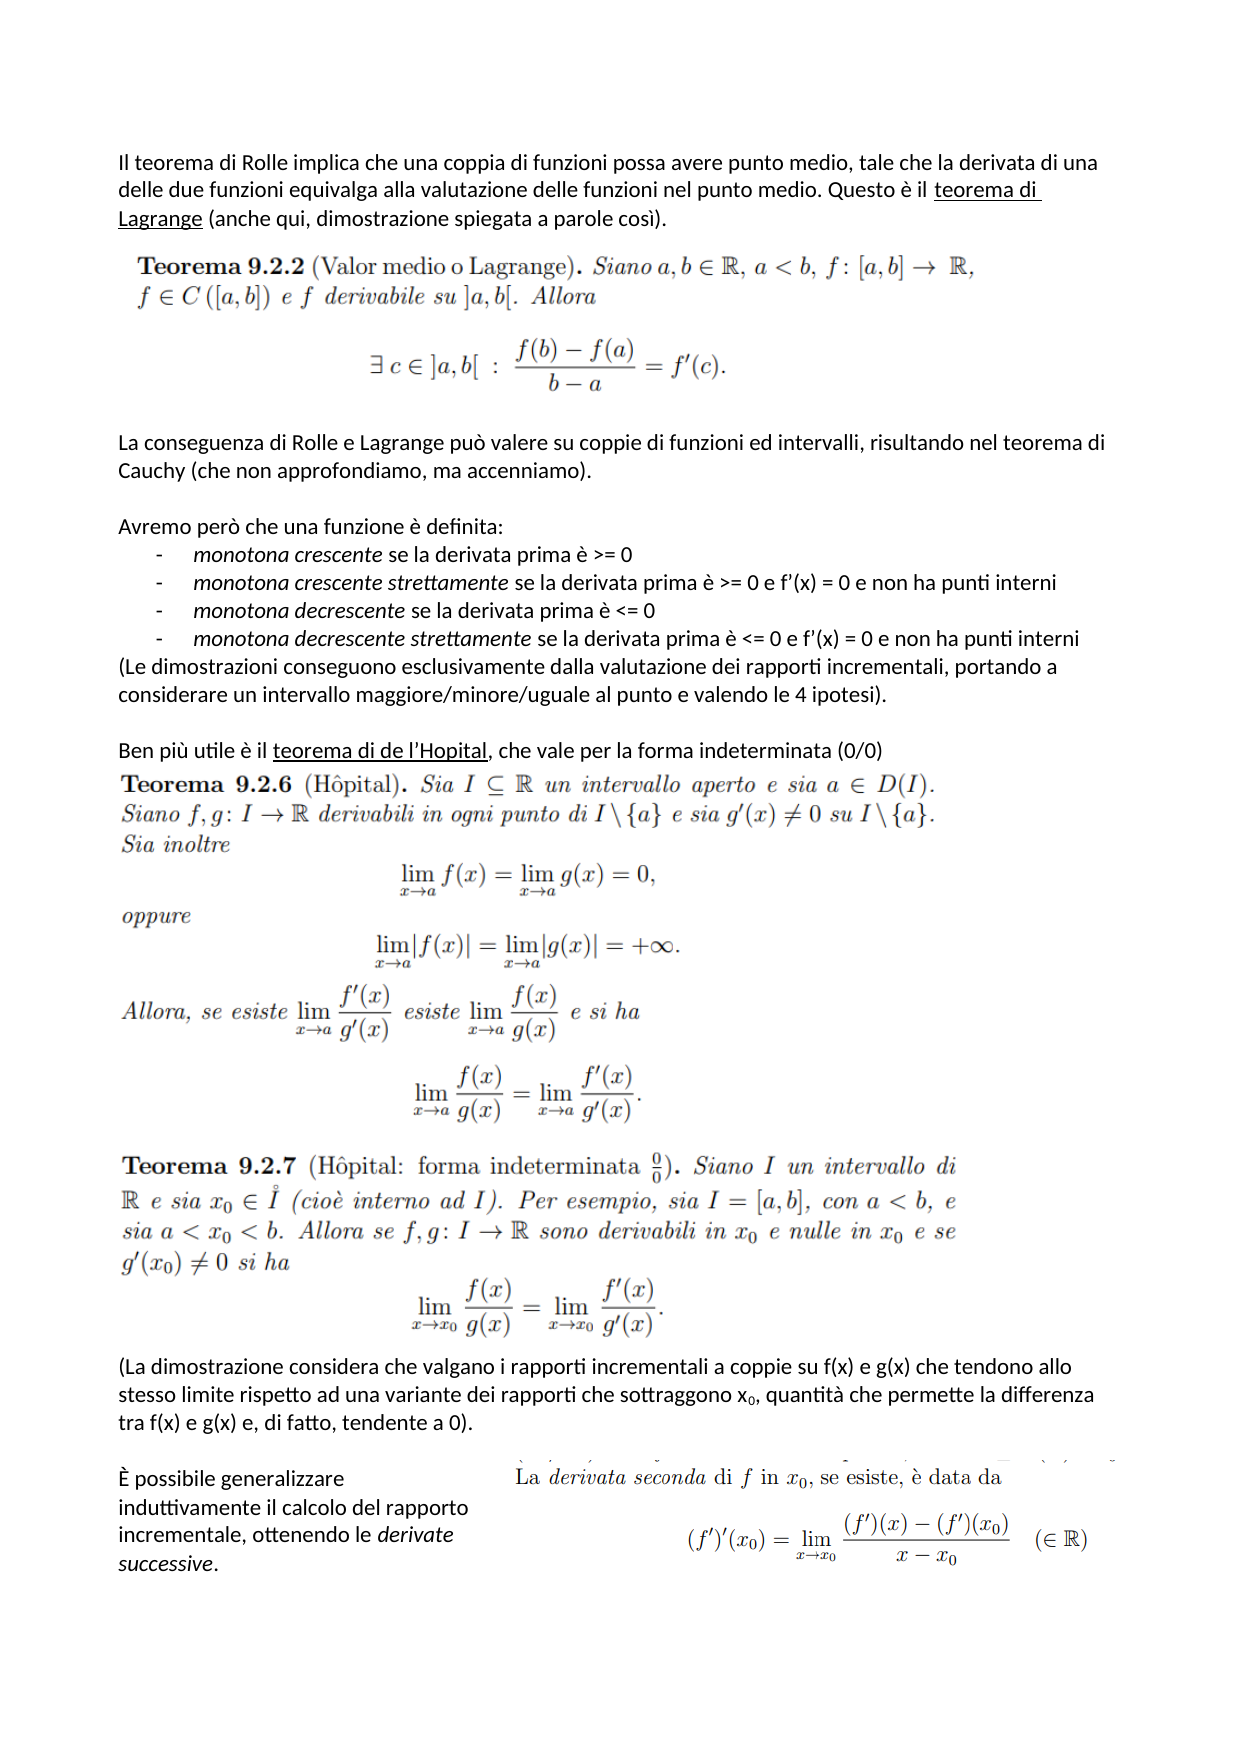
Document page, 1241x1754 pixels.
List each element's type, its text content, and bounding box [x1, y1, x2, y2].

picture [117, 1147, 970, 1348]
text (La dimostrazione considera che valgano i rapporti incrementali a coppie su f(x) e g(x) che tendono allo stesso limite rispetto ad una variante dei rapporti che sottraggono x0, quantità che permette la differenza tra f(x) e g(x) e, di fatto, tendente a 0). [118, 1352, 1122, 1437]
picture [511, 1460, 1123, 1581]
list monotona crescente strettamente se la derivata prima è >= 0 e f’(x) = 0 e non ha punti interni [156, 568, 1122, 596]
picture [117, 768, 959, 1141]
text È possibile generalizzare induttivamente il calcolo del rapporto incrementale, ottenendo le derivate successive. [118, 1464, 511, 1577]
text (Le dimostrazioni conseguono esclusivamente dalla valutazione dei rapporti incrementali, portando a considerare un intervallo maggiore/minore/uguale al punto e valendo le 4 ipotesi). [118, 652, 1122, 708]
list monotona crescente se la derivata prima è >= 0 [156, 540, 1122, 568]
text Avremo però che una funzione è definita: [118, 512, 1122, 540]
picture [117, 241, 992, 404]
list monotona decrescente se la derivata prima è <= 0 [156, 596, 1122, 624]
list monotona decrescente strettamente se la derivata prima è <= 0 e f’(x) = 0 e non ha punti interni [156, 624, 1122, 652]
text La conseguenza di Rolle e Lagrange può valere su coppie di funzioni ed intervalli, risultando nel teorema di Cauchy (che non approfondiamo, ma accenniamo). [118, 428, 1122, 484]
text Ben più utile è il teorema di de l’Hopital, che vale per la forma indeterminata (0/0) [118, 736, 1122, 764]
text Il teorema di Rolle implica che una coppia di funzioni possa avere punto medio, tale che la derivata di una delle due funzioni equivalga alla valutazione delle funzioni nel punto medio. Questo è il teorema di Lagrange (anche qui, dimostrazione spiegata a parole così). [118, 148, 1122, 232]
